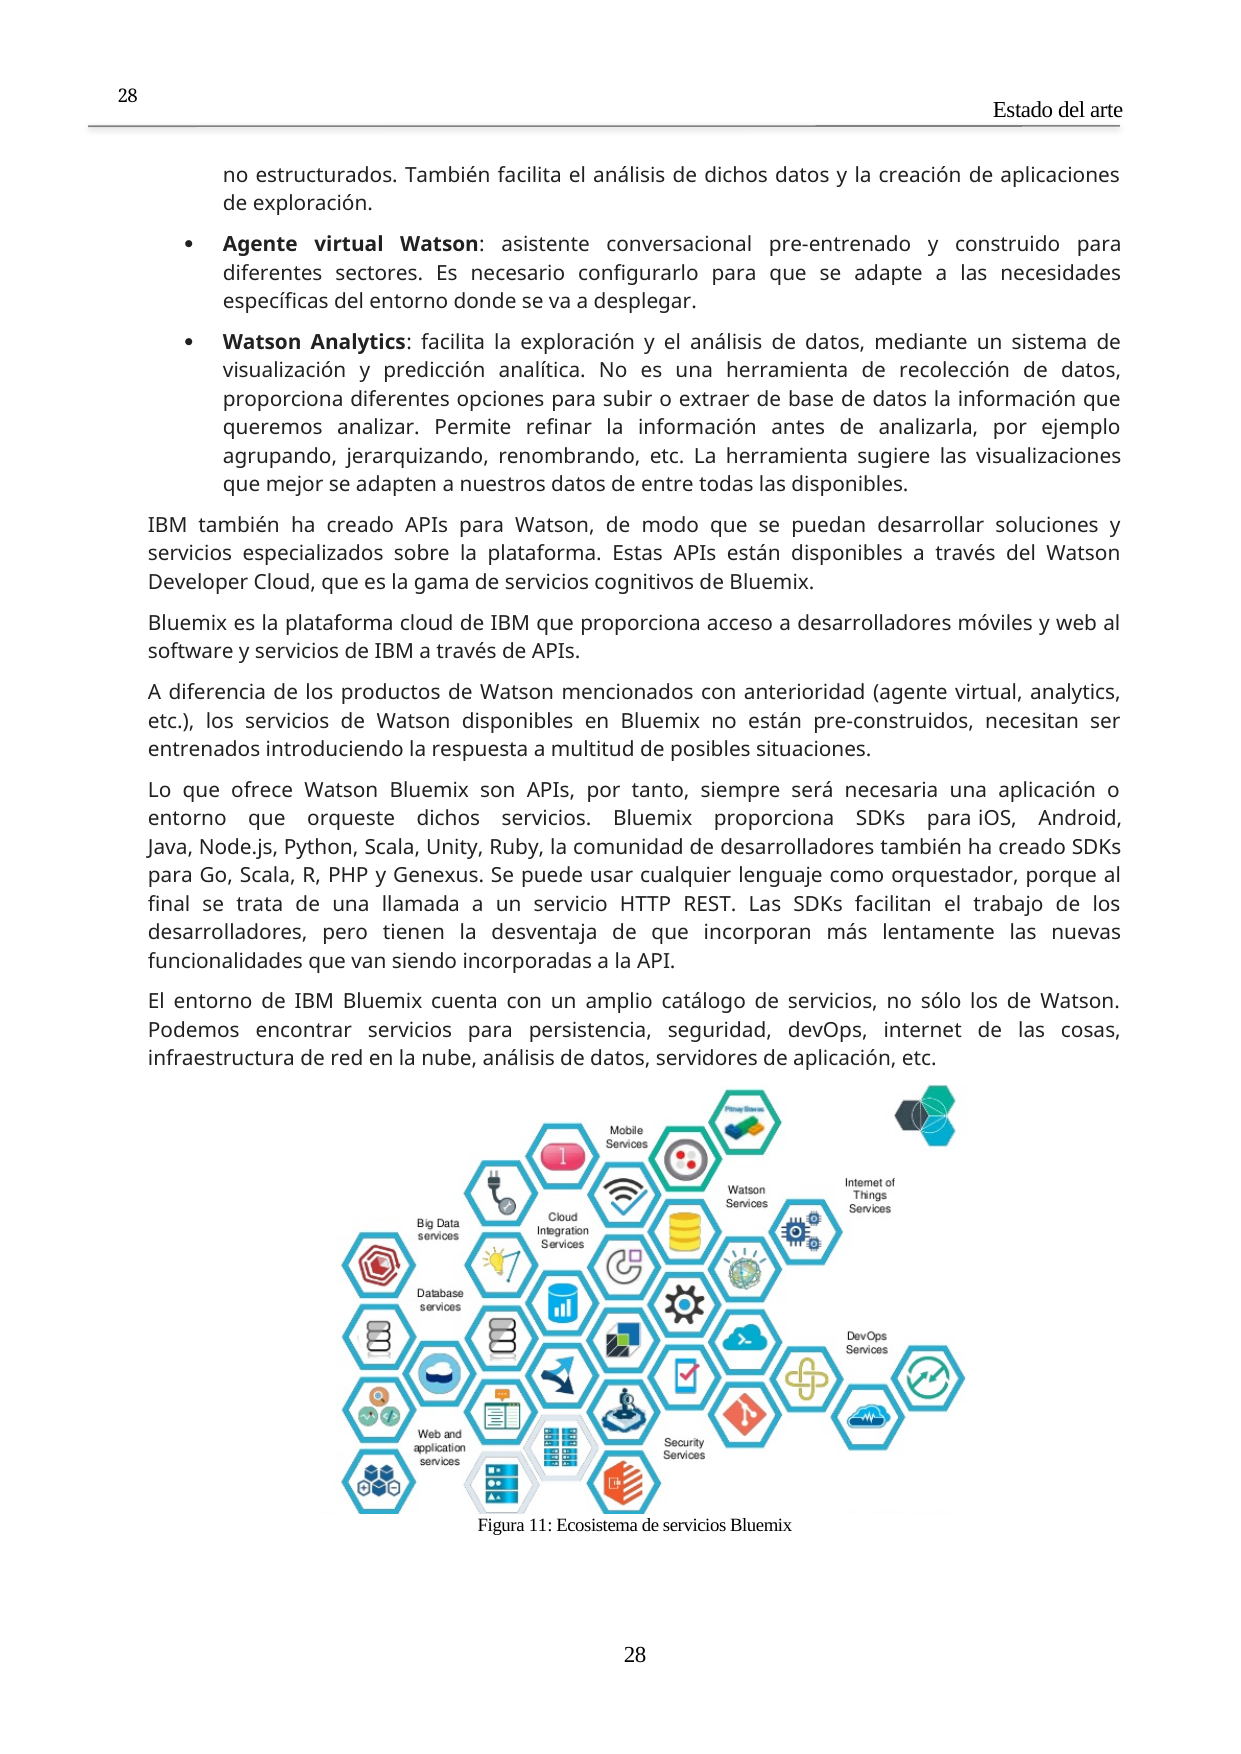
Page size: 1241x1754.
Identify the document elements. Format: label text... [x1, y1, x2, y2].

text A diferencia de los productos de Watson mencionados con anterioridad (agente virtual, analytics, etc.), los servicios de Watson disponibles en Bluemix no están pre-construidos, necesitan ser entrenados introduciendo la respuesta a multitud de posibles situaciones. [148, 677, 1122, 763]
text El entorno de IBM Bluemix cuenta con un amplio catálogo de servicios, no sólo los de Watson. Podemos encontrar servicios para persistencia, seguridad, devOps, internet de las cosas, infraestructura de red en la nube, análisis de datos, servidores de aplicación, etc. [148, 987, 1122, 1072]
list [185, 160, 1122, 217]
text Lo que ofrece Watson Bluemix son APIs, por tanto, siempre será necesaria una aplicación o entorno que orqueste dichos servicios. Bluemix proporciona SDKs para iOS, Android, Java, Node.js, Python, Scala, Unity, Ruby, la comunidad de desarrolladores también ha creado SDKs para Go, Scala, R, PHP y Genexus. Se puede usar cualquier lenguaje como orquestador, porque al final se trata de una llamada a un servicio HTTP REST. Las SDKs facilitan el trabajo de los desarrolladores, pero tienen la desventaja de que incorporan más lentamente las nuevas funcionalidades que van siendo incorporadas a la API. [148, 775, 1122, 974]
text IBM también ha creado APIs para Watson, de modo que se puedan desarrollar soluciones y servicios especializados sobre la plataforma. Estas APIs están disponibles a través del Watson Developer Cloud, que es la gama de servicios cognitivos de Bluemix. [148, 510, 1122, 595]
list Watson Analytics: facilita la exploración y el análisis de datos, mediante un sistema de visualización y predicción analítica. No es una herramienta de recolección de datos, proporciona diferentes opciones para subir o extraer de base de datos la información que queremos analizar. Permite refinar la información antes de analizarla, por ejemplo agrupando, jerarquizando, renombrando, etc. La herramienta sugiere las visualizaciones que mejor se adapten a nuestros datos de entre todas las disponibles. [185, 327, 1122, 498]
list Agente virtual Watson: asistente conversacional pre-entrenado y construido para diferentes sectores. Es necesario configurarlo para que se adapte a las necesidades específicas del entorno donde se va a desplegar. [185, 229, 1122, 314]
text Bluemix es la plataforma cloud de IBM que proporciona acceso a desarrolladores móviles y web al software y servicios de IBM a través de APIs. [148, 608, 1122, 665]
picture [302, 1084, 968, 1514]
